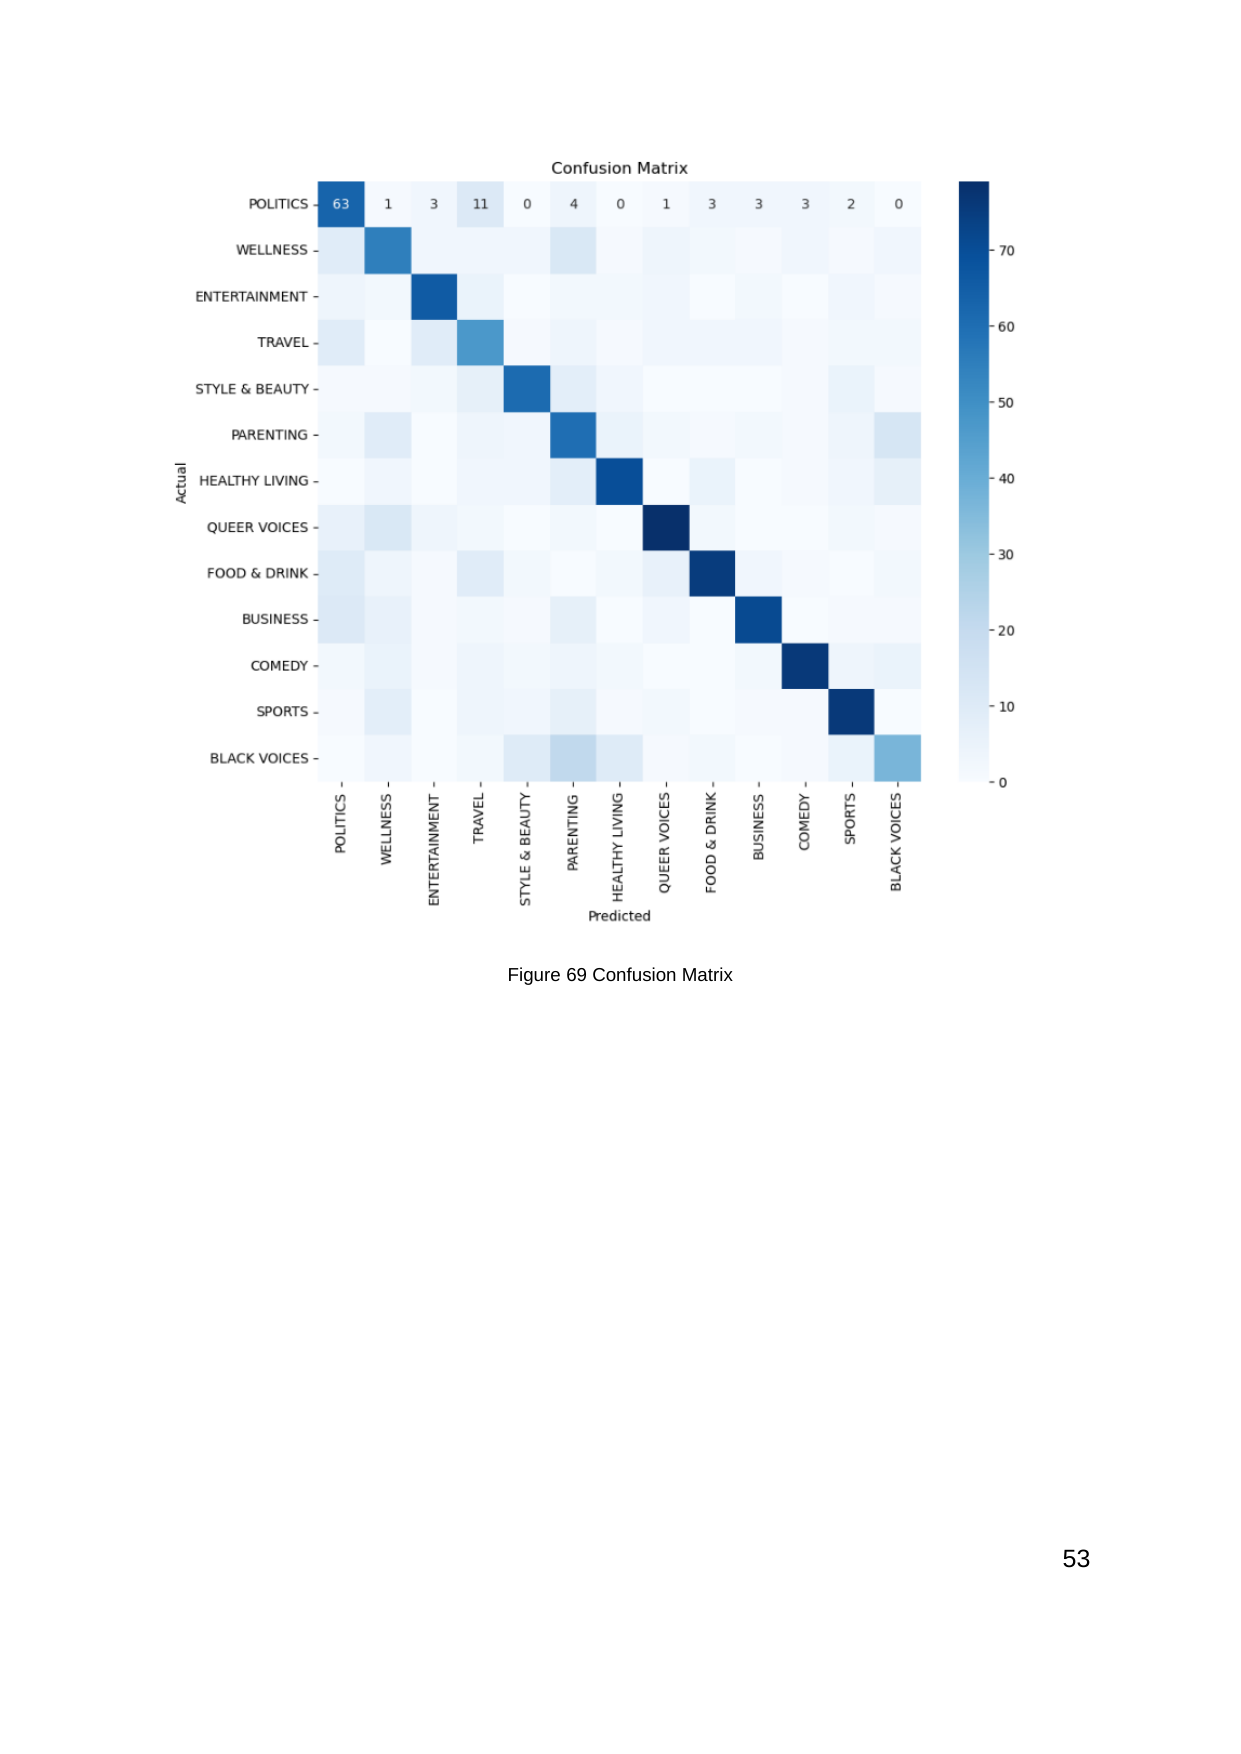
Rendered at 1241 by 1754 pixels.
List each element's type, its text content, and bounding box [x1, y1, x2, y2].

picture [150, 150, 1091, 939]
